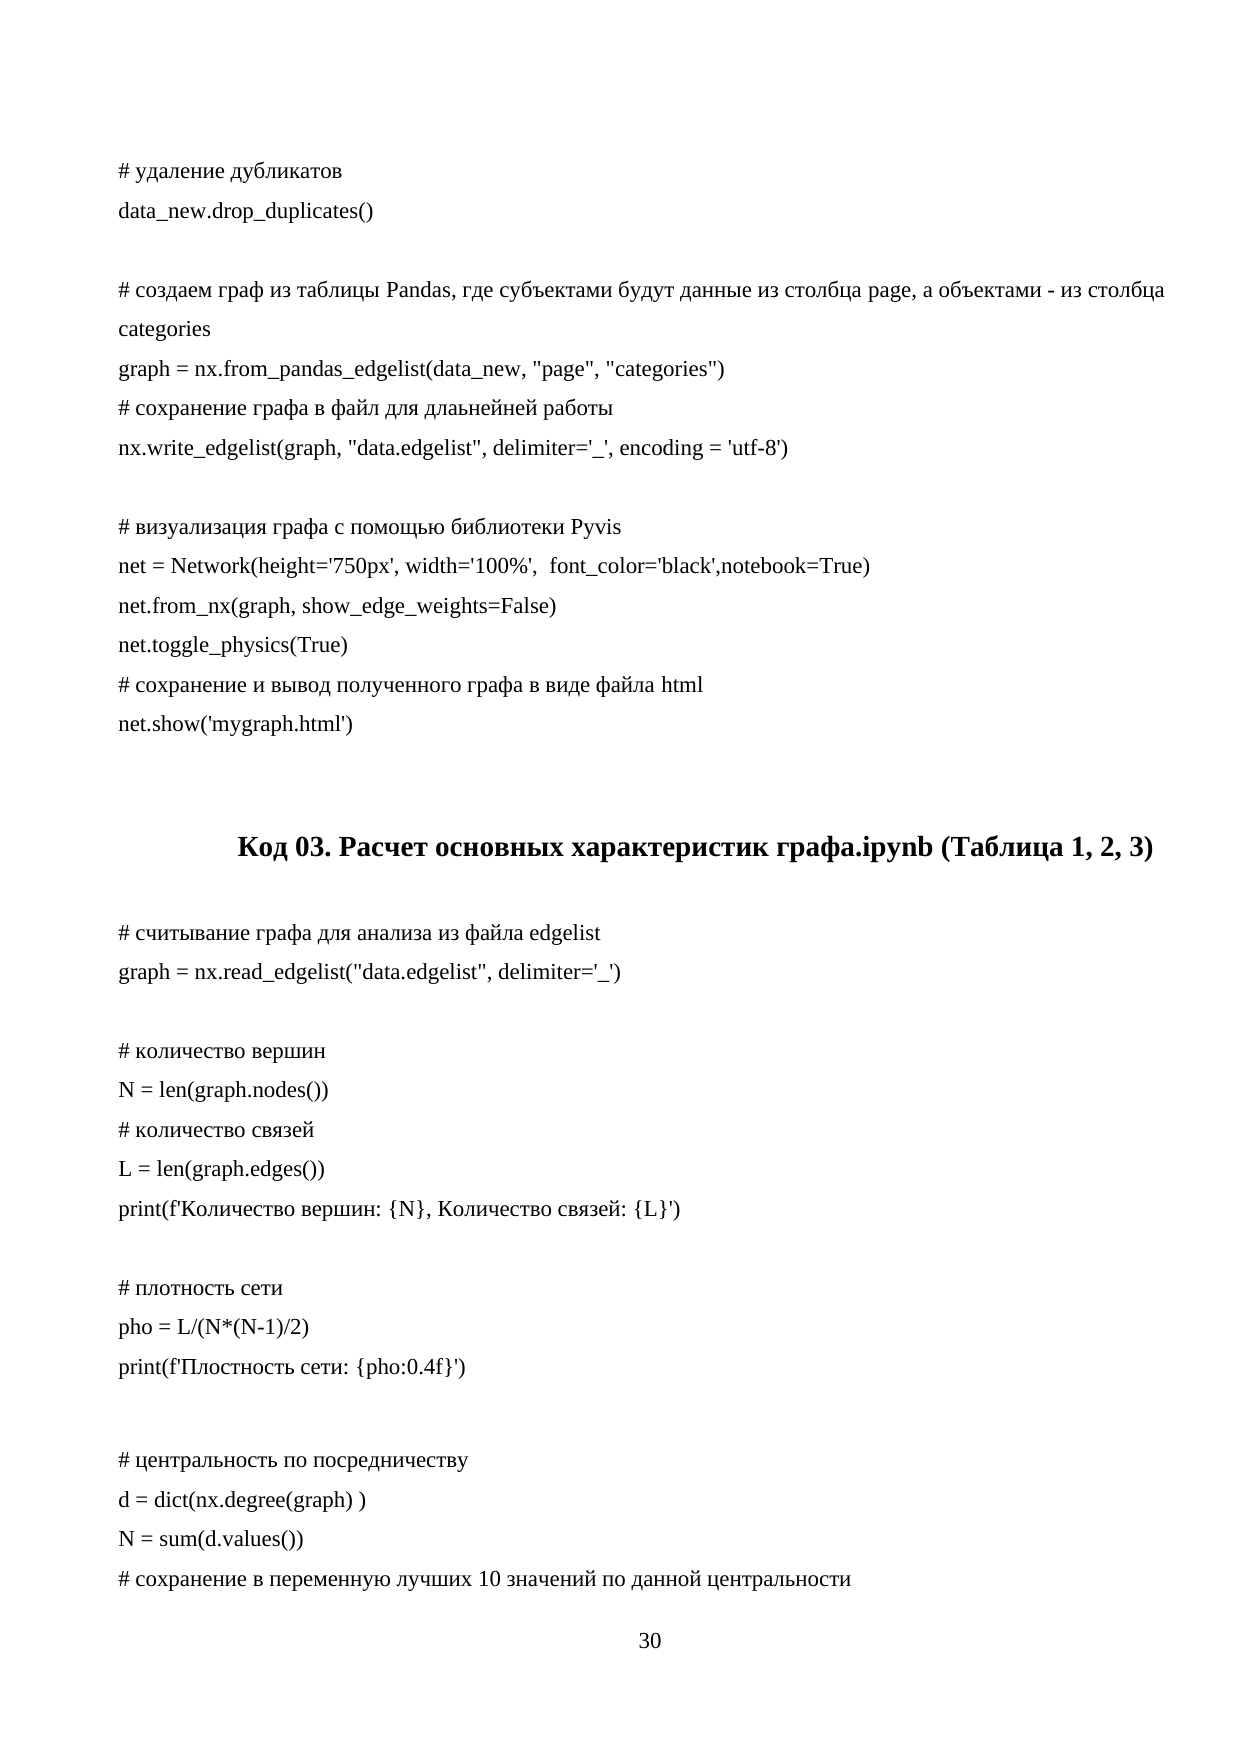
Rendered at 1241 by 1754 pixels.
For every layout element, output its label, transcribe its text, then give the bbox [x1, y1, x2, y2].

text # визуализация графа с помощью библиотеки Pyvis [118, 513, 1181, 539]
text data_new.drop_duplicates() [118, 197, 1181, 223]
text N = len(graph.nodes()) [118, 1076, 1181, 1103]
text # сохранение и вывод полученного графа в виде файла html [118, 671, 1181, 697]
text # количество связей [118, 1116, 1181, 1142]
text # удаление дубликатов [118, 158, 1181, 184]
text N = sum(d.values()) [118, 1525, 1181, 1552]
text # создаем граф из таблицы Pandas, где субъектами будут данные из столбца page, а объектами - из столбца categories [118, 276, 1181, 342]
text Код 03. Расчет основных характеристик графа.ipynb (Таблица 1, 2, 3) [210, 829, 1181, 862]
text net.from_nx(graph, show_edge_weights=False) [118, 592, 1181, 618]
text L = len(graph.edges()) [118, 1155, 1181, 1182]
text print(f'Плостность сети: {pho:0.4f}') [118, 1353, 1181, 1379]
text print(f'Количество вершин: {N}, Количество связей: {L}') [118, 1195, 1181, 1221]
text net.toggle_physics(True) [118, 631, 1181, 658]
text graph = nx.read_edgelist("data.edgelist", delimiter='_') [118, 958, 1181, 984]
text d = dict(nx.degree(graph) ) [118, 1486, 1181, 1512]
text # сохранение в переменную лучших 10 значений по данной центральности [118, 1565, 1181, 1591]
text # считывание графа для анализа из файла edgelist [118, 918, 1181, 945]
text net = Network(height='750px', width='100%', font_color='black',notebook=True) [118, 552, 1181, 579]
text graph = nx.from_pandas_edgelist(data_new, "page", "categories") [118, 355, 1181, 381]
text # сохранение графа в файл для длаьнейней работы [118, 394, 1181, 421]
text pho = L/(N*(N-1)/2) [118, 1313, 1181, 1340]
text # количество вершин [118, 1037, 1181, 1063]
text # плотность сети [118, 1274, 1181, 1300]
text # центральность по посредничеству [118, 1446, 1181, 1473]
text nx.write_edgelist(graph, "data.edgelist", delimiter='_', encoding = 'utf-8') [118, 434, 1181, 460]
text net.show('mygraph.html') [118, 710, 1181, 737]
